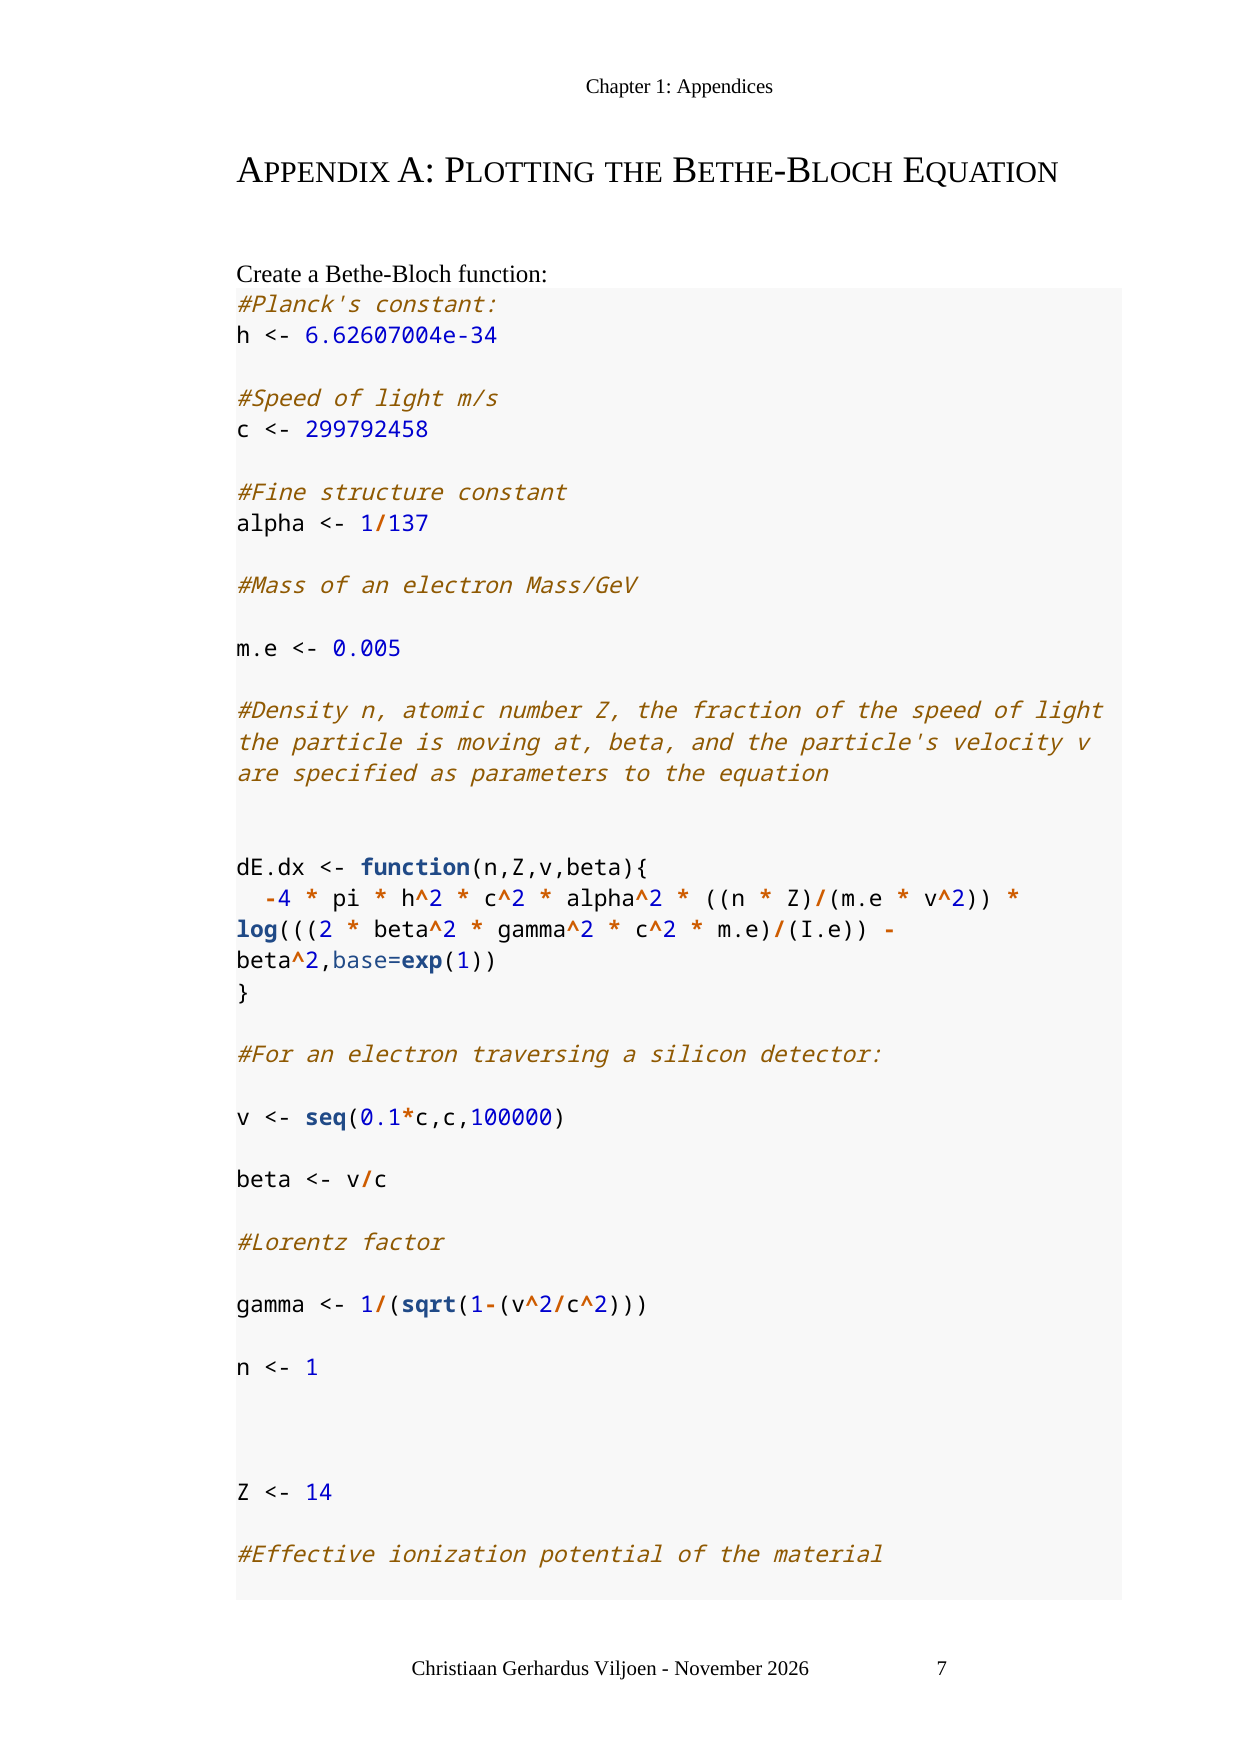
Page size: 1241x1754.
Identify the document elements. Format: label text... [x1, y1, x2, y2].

subtitle Appendix A: Plotting the Bethe-Bloch Equation [236, 148, 1122, 191]
text Create a Bethe-Bloch function: [236, 259, 1122, 288]
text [236, 288, 1122, 1600]
